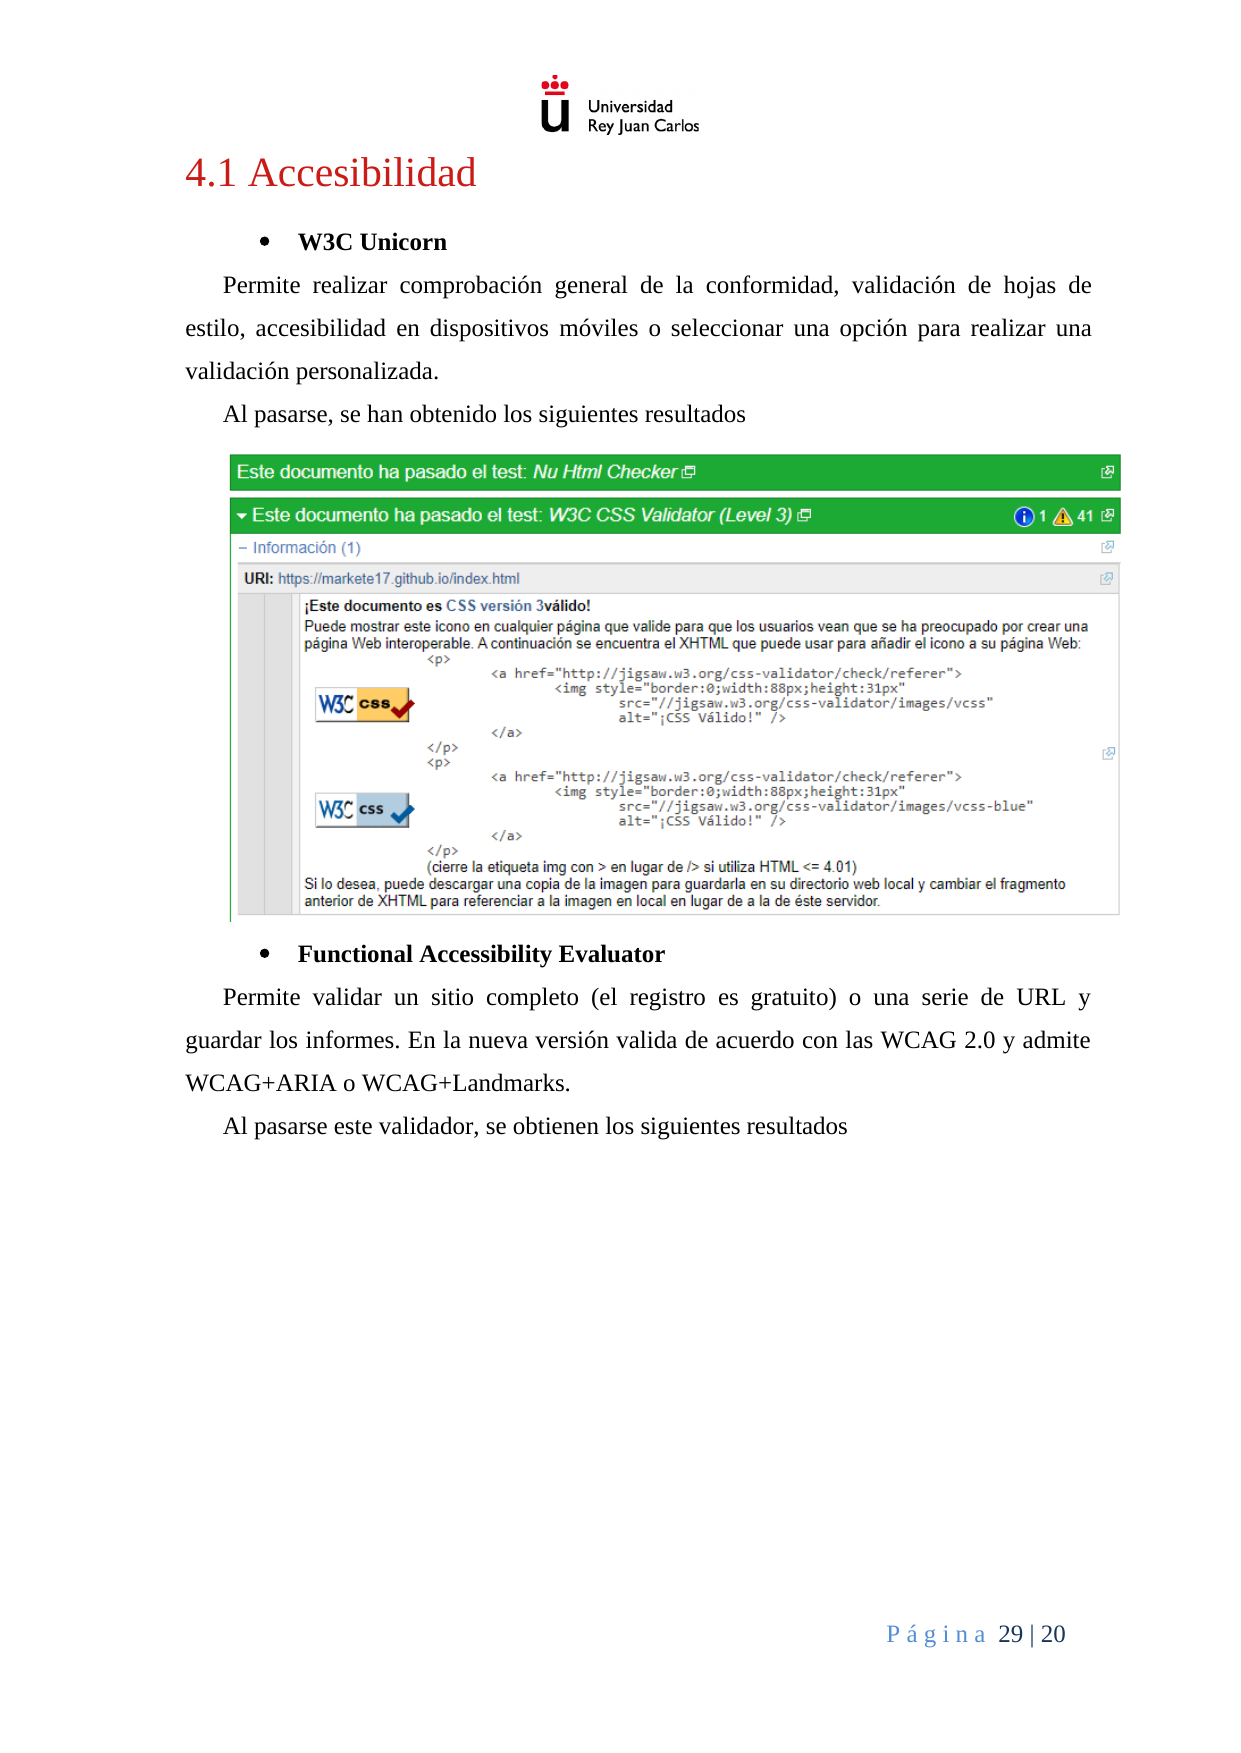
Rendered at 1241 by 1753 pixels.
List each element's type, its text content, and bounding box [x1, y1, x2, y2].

picture [222, 442, 1139, 922]
list Functional Accessibility Evaluator [260, 939, 1092, 967]
subtitle 4.1 Accesibilidad [185, 148, 1092, 196]
text Permite realizar comprobación general de la conformidad, validación de hojas de estilo, accesibilidad en dispositivos móviles o seleccionar una opción para realizar una validación personalizada. [185, 270, 1092, 385]
list W3C Unicorn [260, 227, 1092, 255]
text Al pasarse este validador, se obtienen los siguientes resultados [185, 1111, 1092, 1140]
text Al pasarse, se han obtenido los siguientes resultados [185, 399, 1092, 428]
picture [541, 75, 699, 135]
text Permite validar un sitio completo (el registro es gratuito) o una serie de URL y guardar los informes. En la nueva versión valida de acuerdo con las WCAG 2.0 y admite WCAG+ARIA o WCAG+Landmarks. [185, 982, 1092, 1097]
